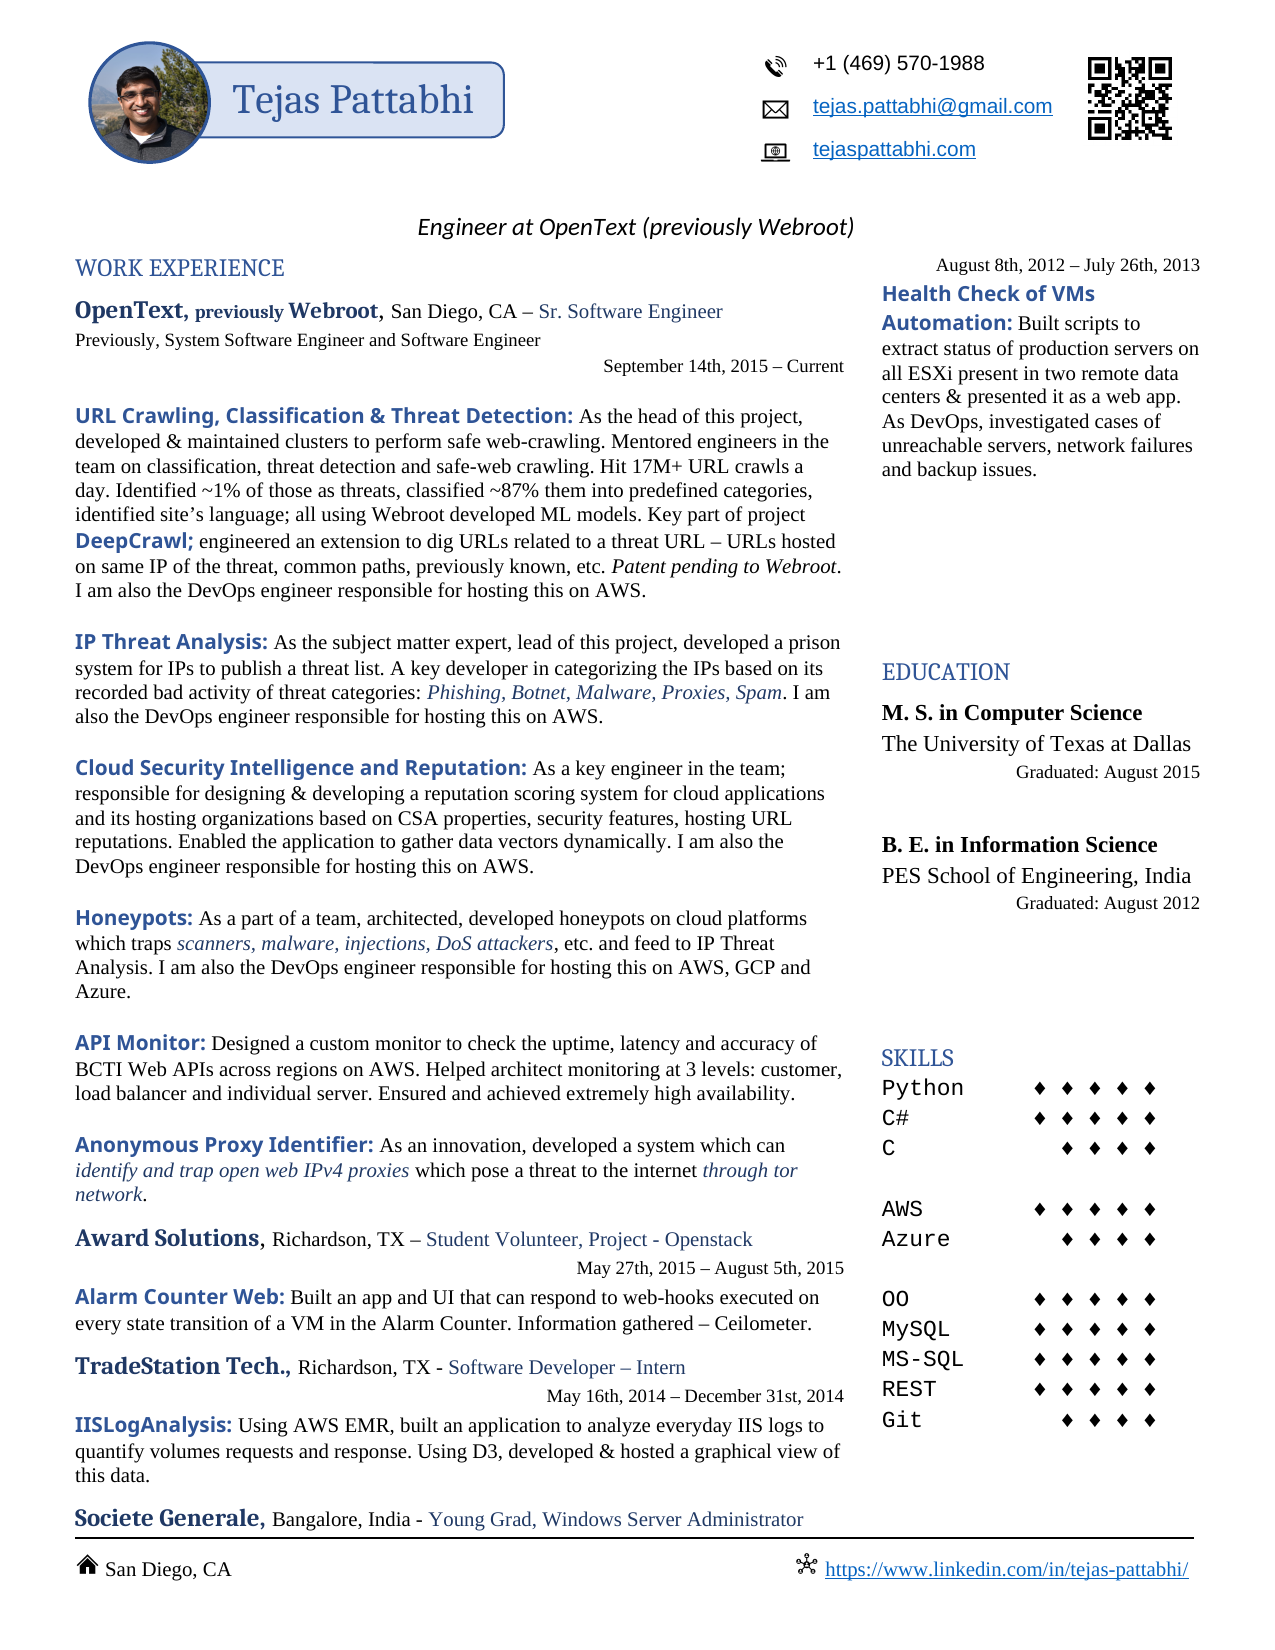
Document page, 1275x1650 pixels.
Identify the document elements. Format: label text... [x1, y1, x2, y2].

picture [760, 94, 791, 125]
picture [92, 45, 207, 160]
text Engineer at OpenText (previously Webroot) [75, 211, 1200, 241]
text OO ♦ ♦ ♦ ♦ ♦ [882, 1287, 1200, 1313]
text IISLogAnalysis: Using AWS EMR, built an application to analyze everyday IIS logs to quantify volumes requests and response. Using D3, developed & hosted a graphical view of this data. [75, 1410, 844, 1487]
text Previously, System Software Engineer and Software Engineer [75, 329, 848, 350]
picture [760, 51, 791, 82]
text August 8th, 2012 – July 26th, 2013 [882, 254, 1200, 275]
text September 14th, 2015 – Current [75, 354, 844, 376]
text Azure ♦ ♦ ♦ ♦ [882, 1227, 1200, 1253]
text Societe Generale, Bangalore, India - Young Grad, Windows Server Administrator [75, 1503, 844, 1532]
text B. E. in Information Science [882, 831, 1200, 857]
text May 16th, 2014 – December 31st, 2014 [75, 1384, 844, 1406]
text URL Crawling, Classification & Threat Detection: As the head of this project, developed & maintained clusters to perform safe web-crawling. Mentored engineers in the team on classification, threat detection and safe-web crawling. Hit 17M+ URL crawls a day. Identified ~1% of those as threats, classified ~87% them into predefined categories, identified site’s language; all using Webroot developed ML models. Key part of project DeepCrawl; engineered an extension to dig URLs related to a threat URL – URLs hosted on same IP of the threat, common paths, previously known, etc. Patent pending to Webroot. I am also the DevOps engineer responsible for hosting this on AWS. [75, 401, 844, 602]
text M. S. in Computer Science [882, 699, 1200, 726]
text Cloud Security Intelligence and Reputation: As a key engineer in the team; responsible for designing & developing a reputation scoring system for cloud applications and its hosting organizations based on CSA properties, security features, hosting URL reputations. Enabled the application to gather data vectors dynamically. I am also the DevOps engineer responsible for hosting this on AWS. [75, 753, 844, 878]
text IP Threat Analysis: As the subject matter expert, lead of this project, developed a prison system for IPs to publish a threat list. A key developer in categorizing the IPs based on its recorded bad activity of threat categories: Phishing, Botnet, Malware, Proxies, Spam. I am also the DevOps engineer responsible for hosting this on AWS. [75, 627, 844, 728]
subtitle WORK EXPERIENCE [75, 254, 844, 282]
text TradeStation Tech., Richardson, TX - Software Developer – Intern [75, 1352, 844, 1380]
text Alarm Counter Web: Built an app and UI that can respond to web-hooks executed on every state transition of a VM in the Alarm Counter. Information gathered – Ceilometer. [75, 1282, 844, 1335]
text Honeypots: As a part of a team, architected, developed honeypots on cloud platforms which traps scanners, malware, injections, DoS attackers, etc. and feed to IP Threat Analysis. I am also the DevOps engineer responsible for hosting this on AWS, GCP and Azure. [75, 903, 844, 1003]
picture [1082, 51, 1178, 146]
text MySQL ♦ ♦ ♦ ♦ ♦ [882, 1318, 1200, 1343]
picture [75, 1551, 100, 1577]
text Python ♦ ♦ ♦ ♦ ♦ [882, 1076, 1200, 1102]
text PES School of Engineering, India [882, 862, 1200, 888]
text Graduated: August 2012 [882, 892, 1200, 914]
text REST ♦ ♦ ♦ ♦ ♦ [882, 1378, 1200, 1404]
subtitle SKILLS [882, 1043, 1200, 1072]
text Health Check of VMs Automation: Built scripts to extract status of production servers on all ESXi present in two remote data centers & presented it as a web app. As DevOps, investigated cases of unreachable servers, network failures and backup issues. [882, 279, 1200, 481]
text MS-SQL ♦ ♦ ♦ ♦ ♦ [882, 1348, 1200, 1374]
text Anonymous Proxy Identifier: As an innovation, developed a system which can identify and trap open web IPv4 proxies which pose a threat to the internet through tor network. [75, 1130, 844, 1206]
text Graduated: August 2015 [882, 761, 1200, 782]
text C ♦ ♦ ♦ ♦ [882, 1137, 1200, 1162]
text AWS ♦ ♦ ♦ ♦ ♦ [882, 1197, 1200, 1223]
text Award Solutions, Richardson, TX – Student Volunteer, Project - Openstack [75, 1223, 844, 1253]
text The University of Texas at Dallas [882, 730, 1200, 756]
picture [794, 1551, 820, 1577]
text OpenText, previously Webroot, San Diego, CA – Sr. Software Engineer [75, 295, 844, 324]
text API Monitor: Designed a custom monitor to check the uptime, latency and accuracy of BCTI Web APIs across regions on AWS. Helped architect monitoring at 3 levels: customer, load balancer and individual server. Ensured and achieved extremely high availability. [75, 1028, 844, 1105]
text Git ♦ ♦ ♦ ♦ [882, 1408, 1200, 1434]
text May 27th, 2015 – August 5th, 2015 [75, 1257, 844, 1278]
subtitle EDUCATION [882, 658, 1200, 687]
text C# ♦ ♦ ♦ ♦ ♦ [882, 1106, 1200, 1132]
picture [760, 137, 791, 168]
